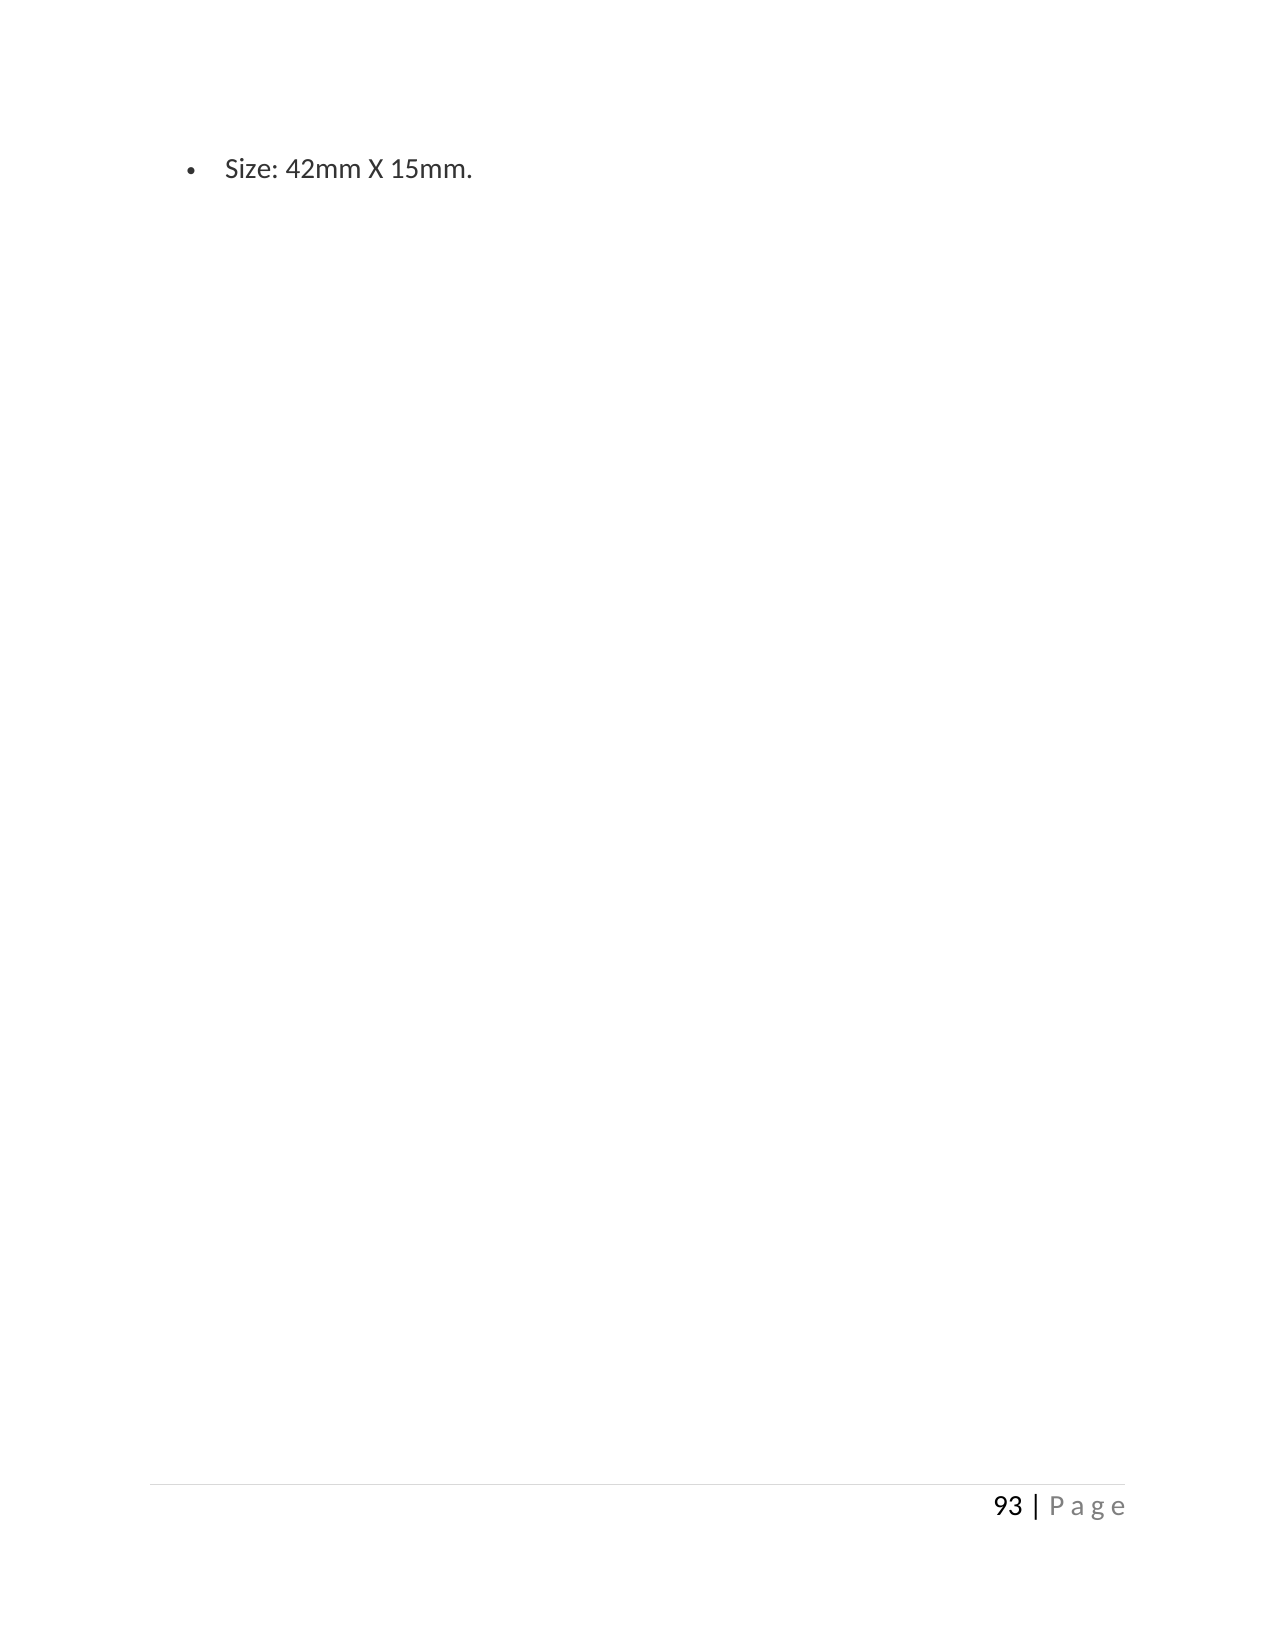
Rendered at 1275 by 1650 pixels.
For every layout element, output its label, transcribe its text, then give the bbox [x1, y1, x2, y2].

list Size: 42mm X 15mm. [187, 150, 1125, 186]
